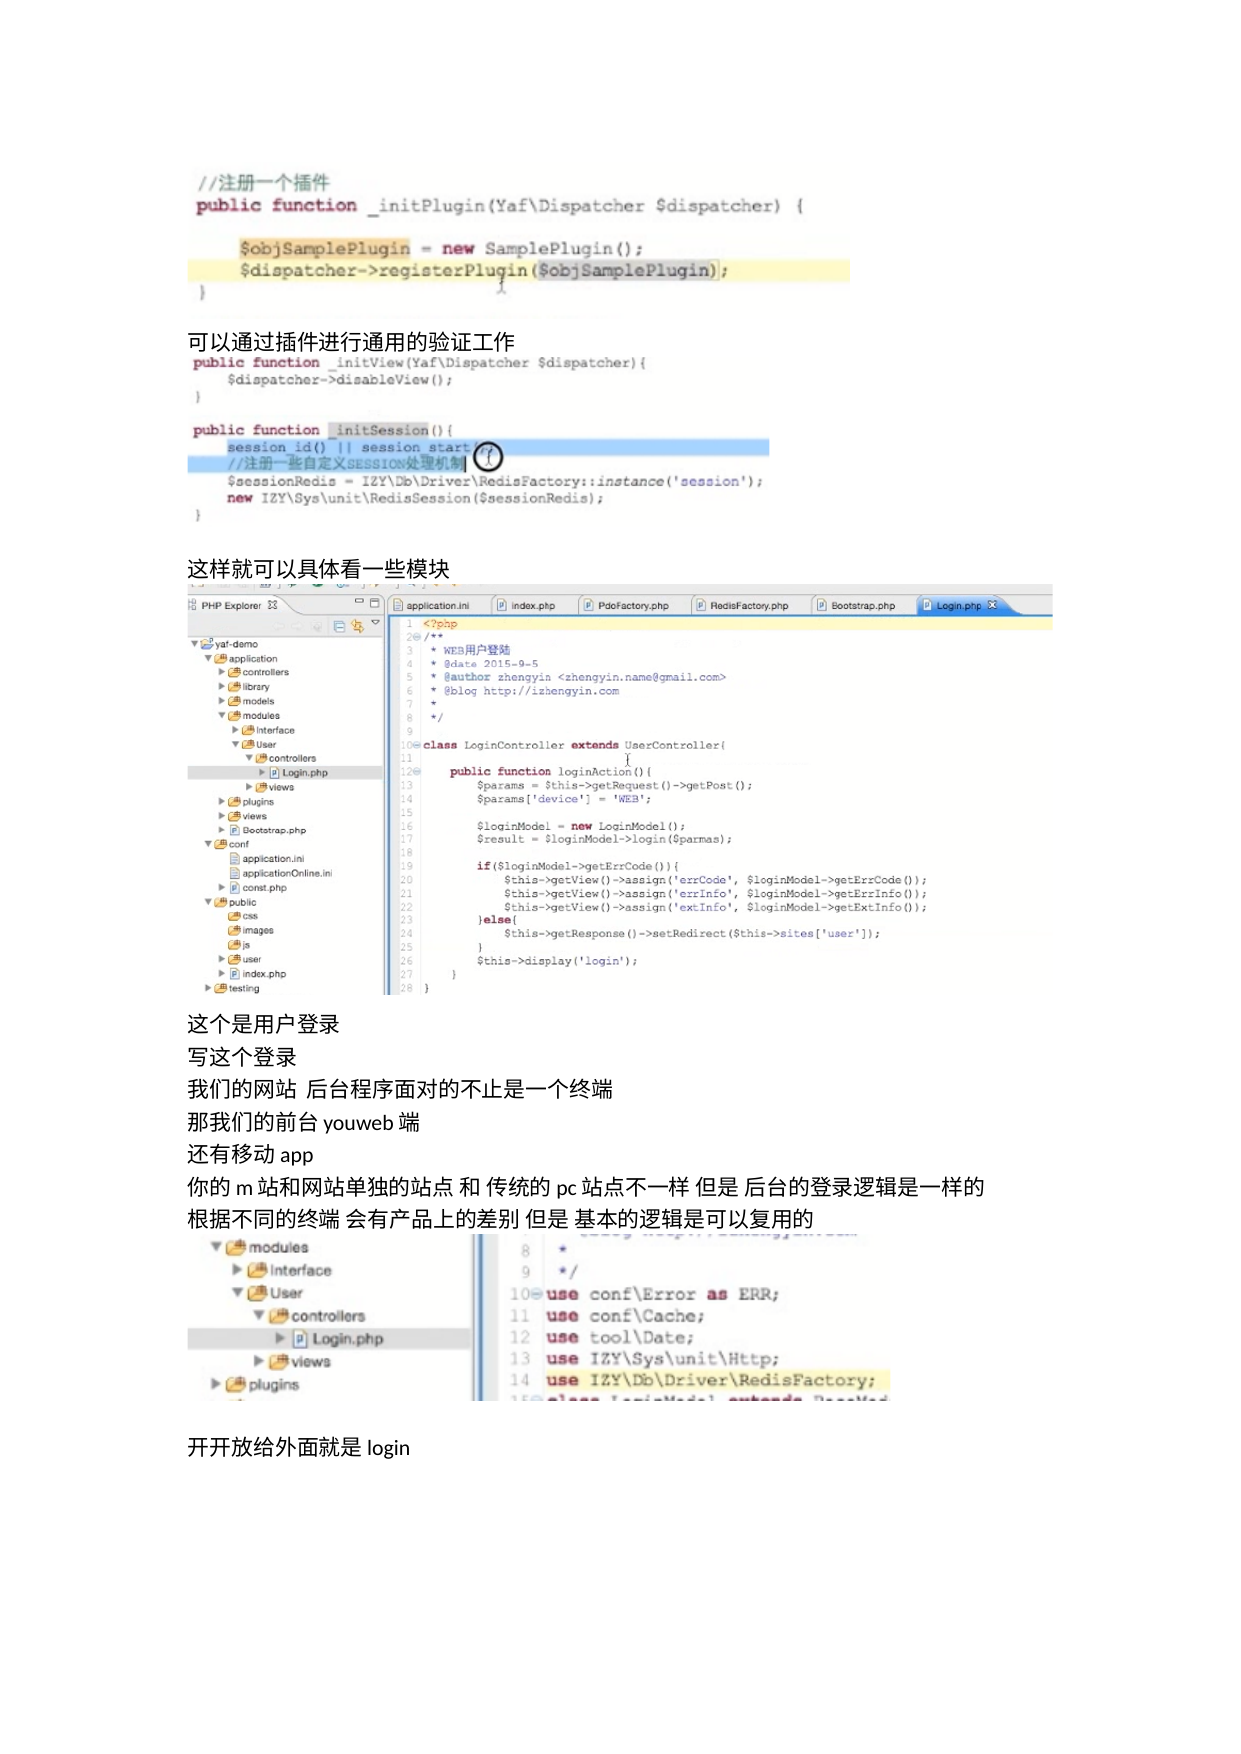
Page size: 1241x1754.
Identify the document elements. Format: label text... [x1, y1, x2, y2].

text 还有移动 app [187, 1137, 1053, 1169]
text 可以通过插件进行通用的验证工作 [187, 324, 1053, 357]
picture [187, 1234, 891, 1401]
picture [187, 357, 770, 527]
picture [187, 584, 1053, 995]
text 开开放给外面就是login [187, 1429, 1053, 1462]
text 这个是用户登录 [187, 1007, 1053, 1039]
text 你的m站和网站单独的站点 和 传统的pc站点不一样 但是 后台的登录逻辑是一样的 [187, 1169, 1053, 1202]
text 我们的网站 后台程序面对的不止是一个终端 [187, 1072, 1053, 1104]
text 根据不同的终端 会有产品上的差别 但是 基本的逻辑是可以复用的 [187, 1202, 1053, 1234]
picture [187, 162, 850, 319]
text 写这个登录 [187, 1039, 1053, 1072]
text 这样就可以具体看一些模块 [187, 552, 1053, 584]
text 那我们的前台youweb端 [187, 1104, 1053, 1137]
